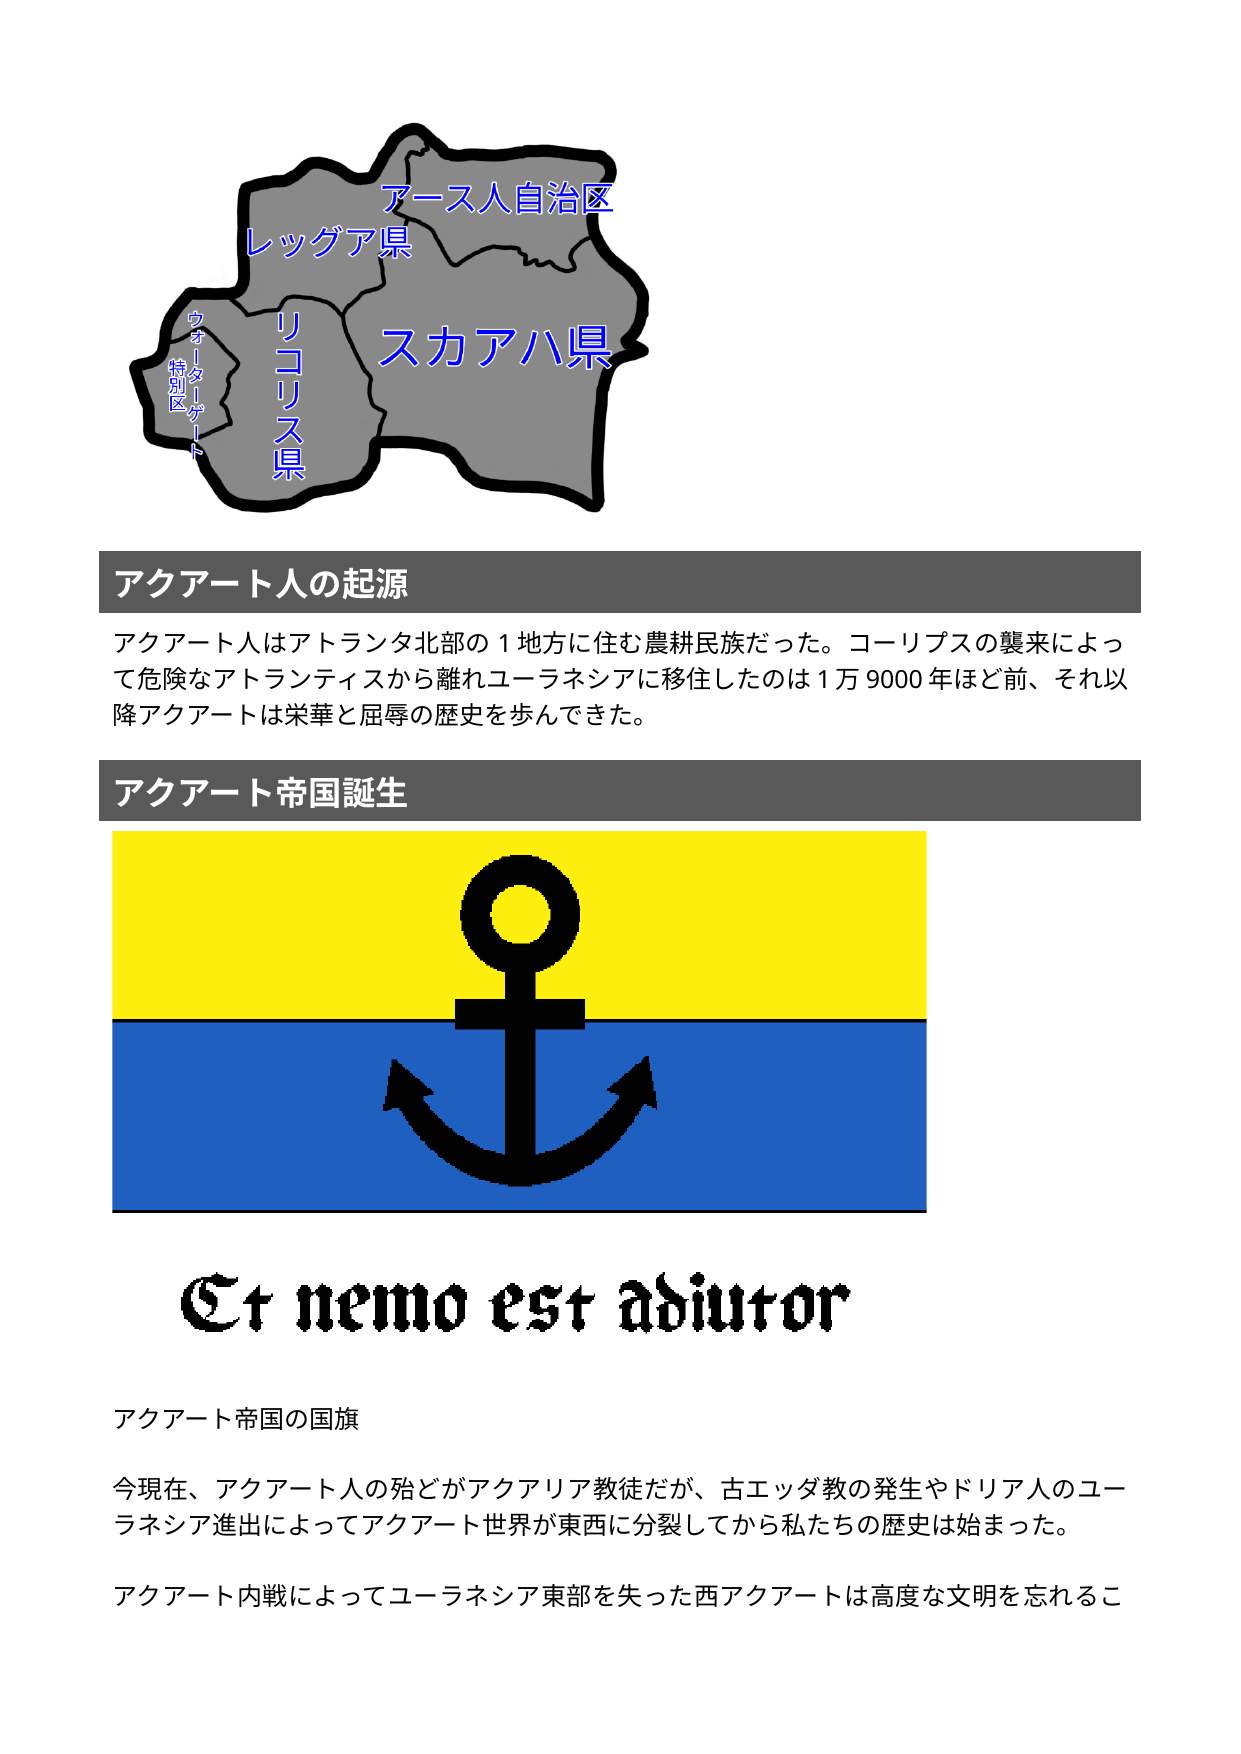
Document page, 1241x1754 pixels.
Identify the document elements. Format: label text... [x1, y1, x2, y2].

text アクアート人はアトランタ北部の1地方に住む農耕民族だった。コーリプスの襲来によって危険なアトランティスから離れユーラネシアに移住したのは1万9000年ほど前、それ以降アクアートは栄華と屈辱の歴史を歩んできた。 [112, 623, 1128, 732]
picture [112, 831, 927, 1400]
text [112, 1576, 1128, 1612]
subtitle アクアート人の起源 [104, 556, 1136, 608]
text アクアート帝国の国旗 [112, 1399, 1128, 1436]
subtitle アクアート帝国誕生 [104, 765, 1136, 817]
picture [112, 112, 661, 524]
text 今現在、アクアート人の殆どがアクアリア教徒だが、古エッダ教の発生やドリア人のユーラネシア進出によってアクアート世界が東西に分裂してから私たちの歴史は始まった。 [112, 1469, 1128, 1542]
